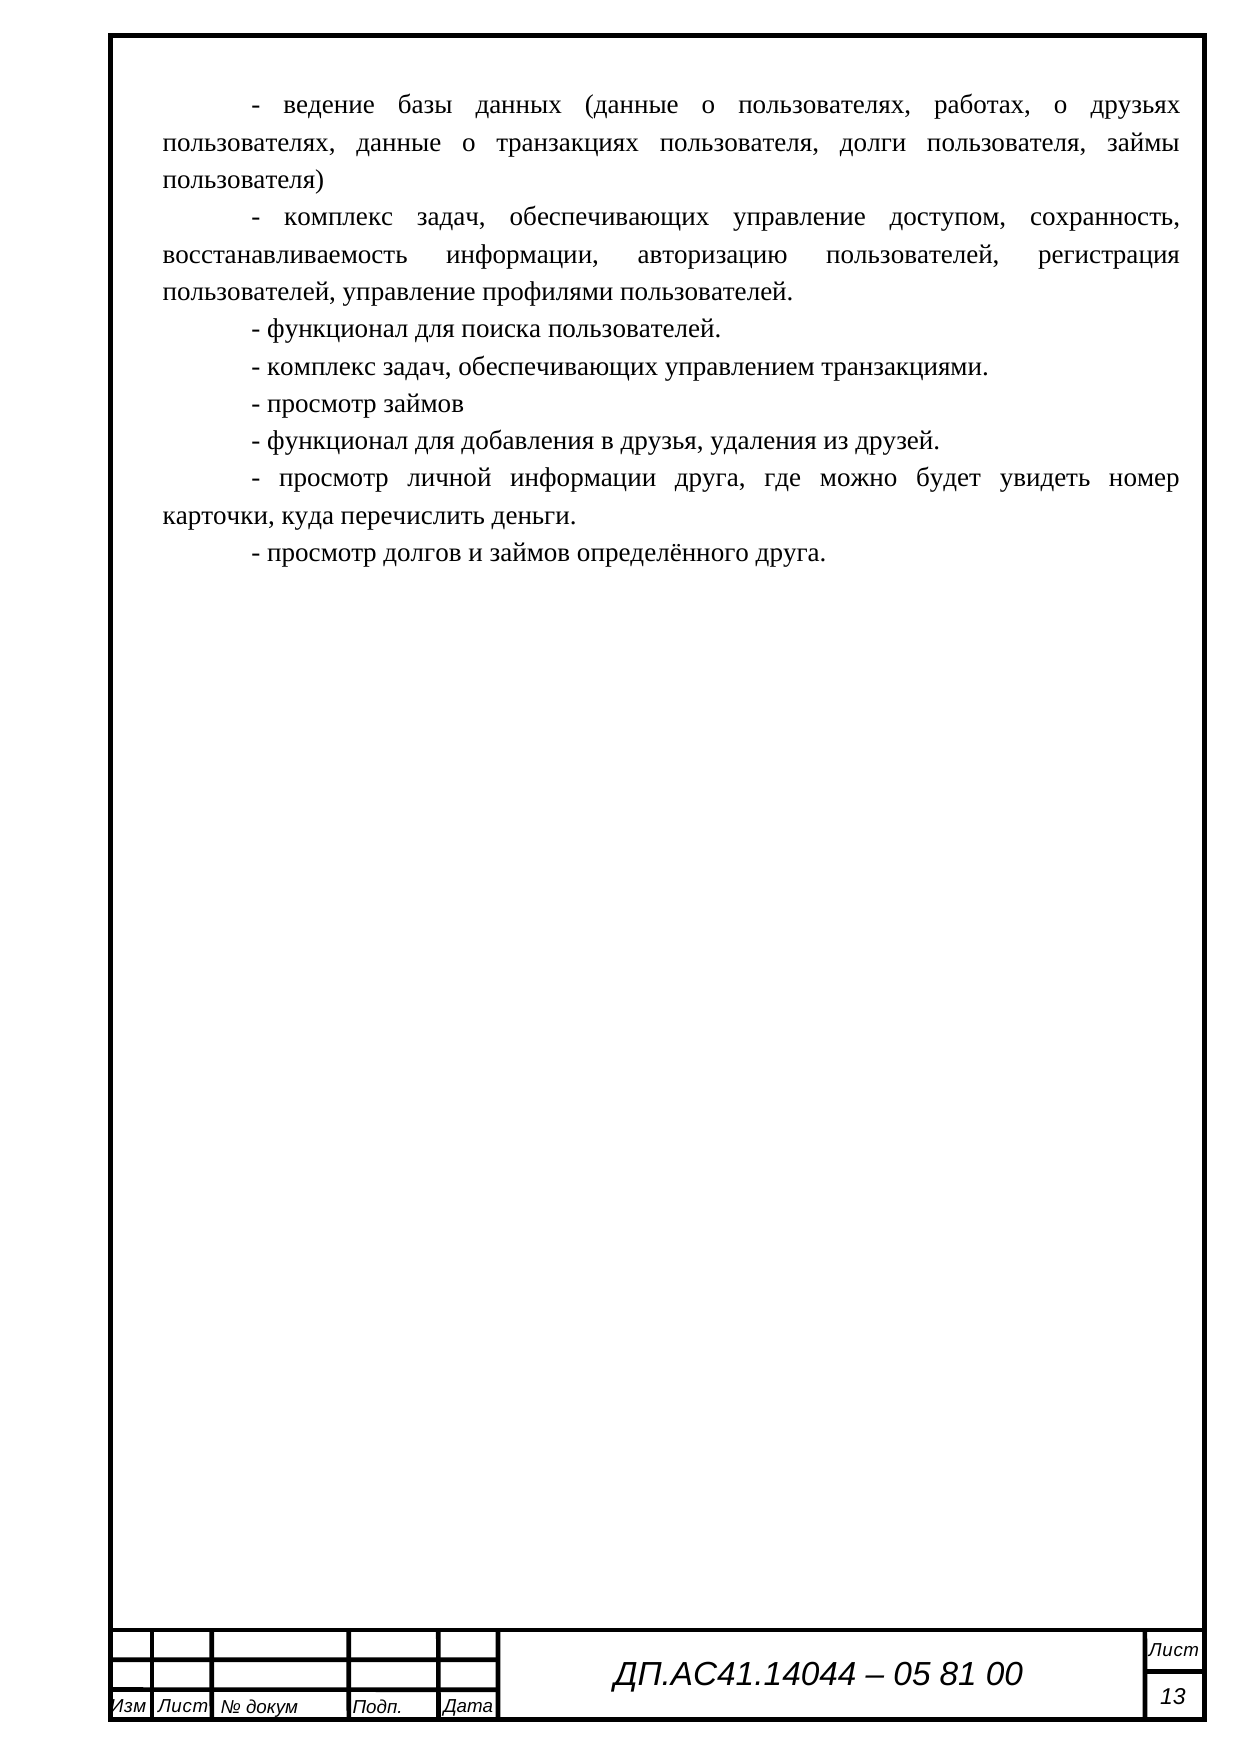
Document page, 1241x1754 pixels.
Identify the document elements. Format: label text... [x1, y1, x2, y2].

text - просмотр долгов и займов определённого друга. [162, 536, 1181, 567]
text - просмотр займов [162, 387, 1181, 418]
text - ведение базы данных (данные о пользователях, работах, о друзьях пользователях, данные о транзакциях пользователя, долги пользователя, займы пользователя) [162, 89, 1181, 194]
text - комплекс задач, обеспечивающих управление доступом, сохранность, восстанавливаемость информации, авторизацию пользователей, регистрация пользователей, управление профилями пользователей. [162, 201, 1181, 306]
text - комплекс задач, обеспечивающих управлением транзакциями. [162, 350, 1181, 381]
text - функционал для добавления в друзья, удаления из друзей. [162, 424, 1181, 455]
text - просмотр личной информации друга, где можно будет увидеть номер карточки, куда перечислить деньги. [162, 462, 1181, 530]
text - функционал для поиска пользователей. [162, 312, 1181, 343]
